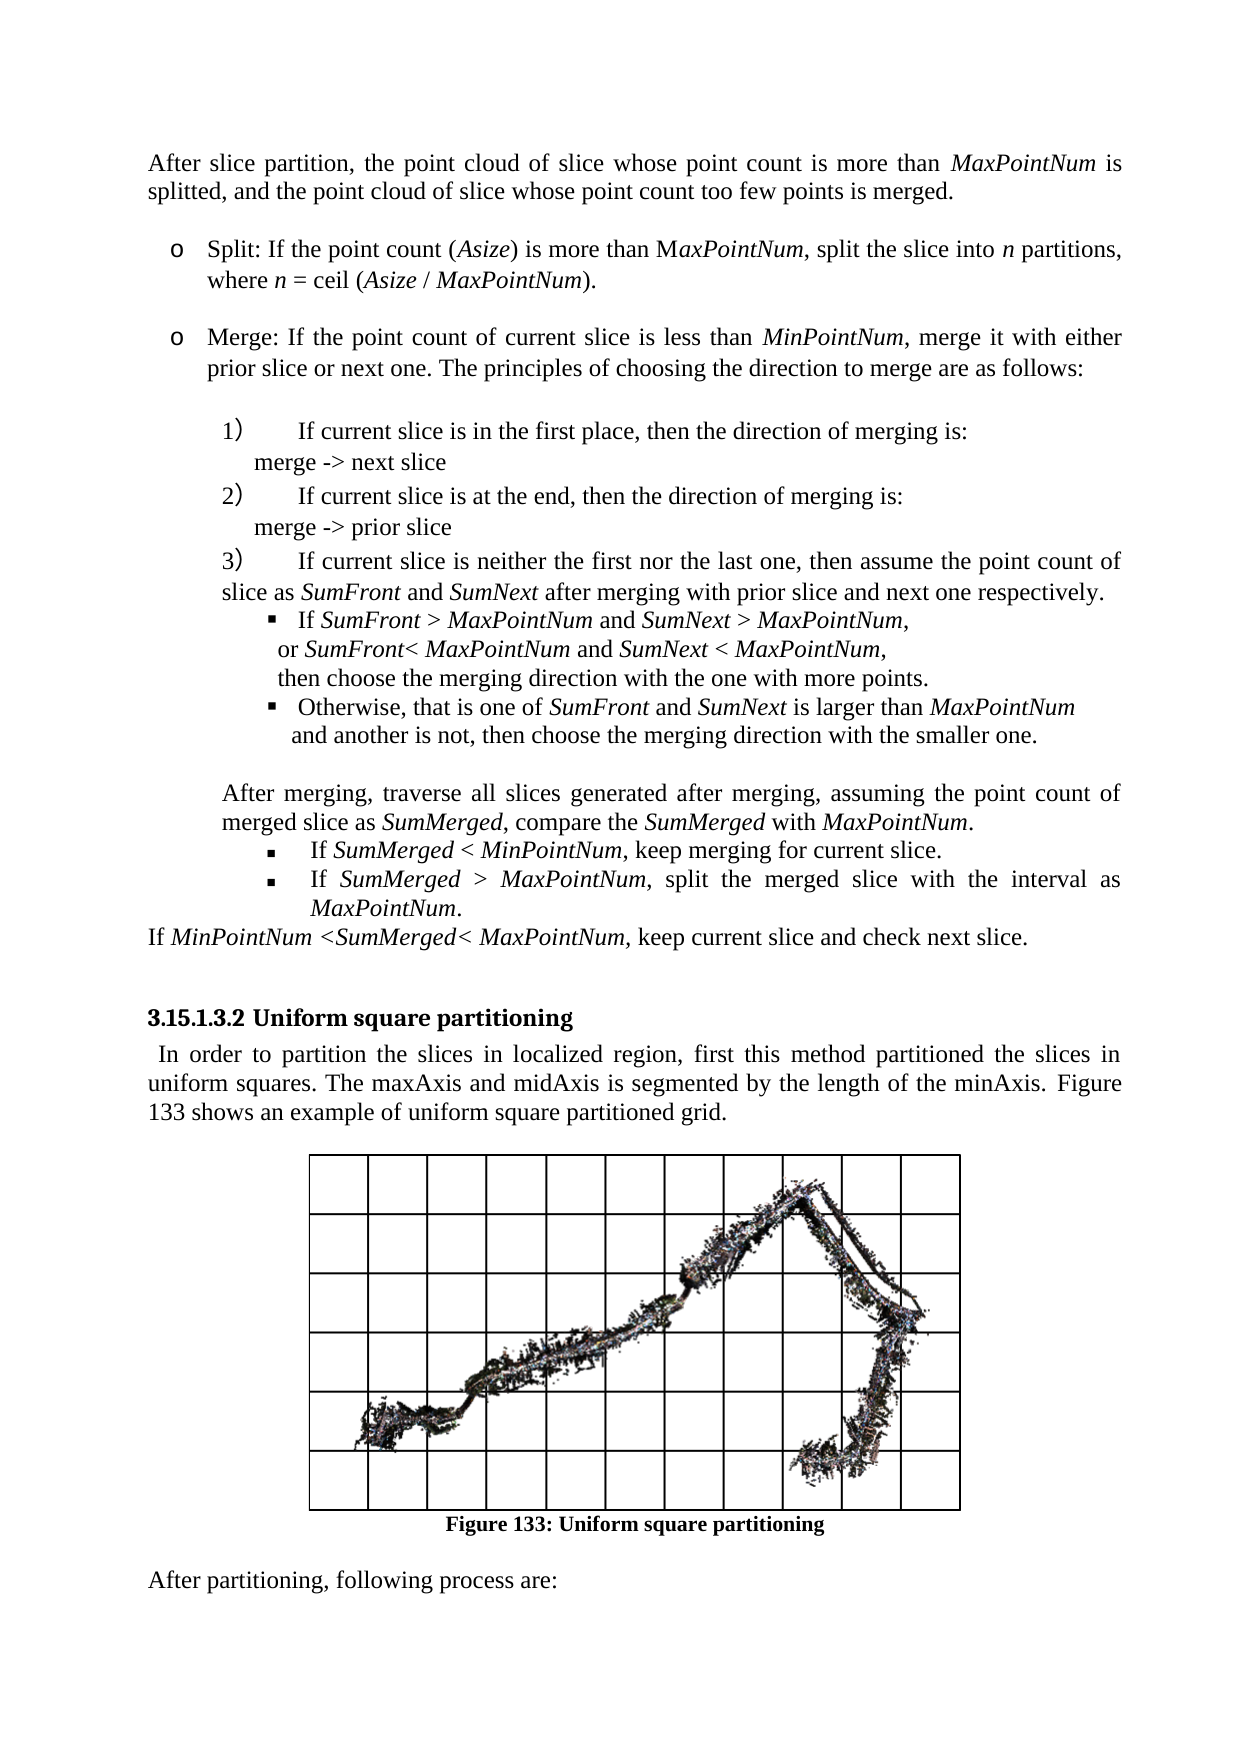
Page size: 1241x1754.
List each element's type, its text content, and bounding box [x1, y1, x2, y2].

list or SumFront< MaxPointNum and SumNext < MaxPointNum, [248, 634, 1122, 663]
list and another is not, then choose the merging direction with the smaller one. [266, 721, 1122, 749]
picture [308, 1154, 961, 1512]
list If current slice is in the first place, then the direction of merging is: [207, 411, 1122, 447]
list If SumMerged < MinPointNum, keep merging for current slice. [266, 836, 1122, 864]
list merge -> prior slice [248, 512, 1122, 541]
list Merge: If the point count of current slice is less than MinPointNum, merge it with either prior slice or next one. The principles of choosing the direction to merge are as follows: [169, 322, 1122, 382]
list If SumMerged > MaxPointNum, split the merged slice with the interval as MaxPointNum. [266, 864, 1122, 922]
subtitle Uniform square partitioning [148, 1004, 1122, 1033]
list If current slice is at the end, then the direction of merging is: [222, 476, 1122, 512]
list If SumFront > MaxPointNum and SumNext > MaxPointNum, [236, 606, 1122, 634]
list If current slice is neither the first nor the last one, then assume the point count of slice as SumFront and SumNext after merging with prior slice and next one respectively. [222, 541, 1122, 606]
text If MinPointNum <SumMerged< MaxPointNum, keep current slice and check next slice. [148, 922, 1122, 951]
text After slice partition, the point cloud of slice whose point count is more than MaxPointNum is splitted, and the point cloud of slice whose point count too few points is merged. [148, 148, 1122, 205]
list Split: If the point count (Asize) is more than MaxPointNum, split the slice into n partitions, where n = ceil (Asize / MaxPointNum). [169, 234, 1122, 293]
list After merging, traverse all slices generated after merging, assuming the point count of merged slice as SumMerged, compare the SumMerged with MaxPointNum. [222, 778, 1122, 836]
list then choose the merging direction with the one with more points. [248, 663, 1122, 692]
list Otherwise, that is one of SumFront and SumNext is larger than MaxPointNum [236, 692, 1122, 721]
list merge -> next slice [248, 447, 1122, 476]
text After partitioning, following process are: [148, 1565, 1122, 1594]
